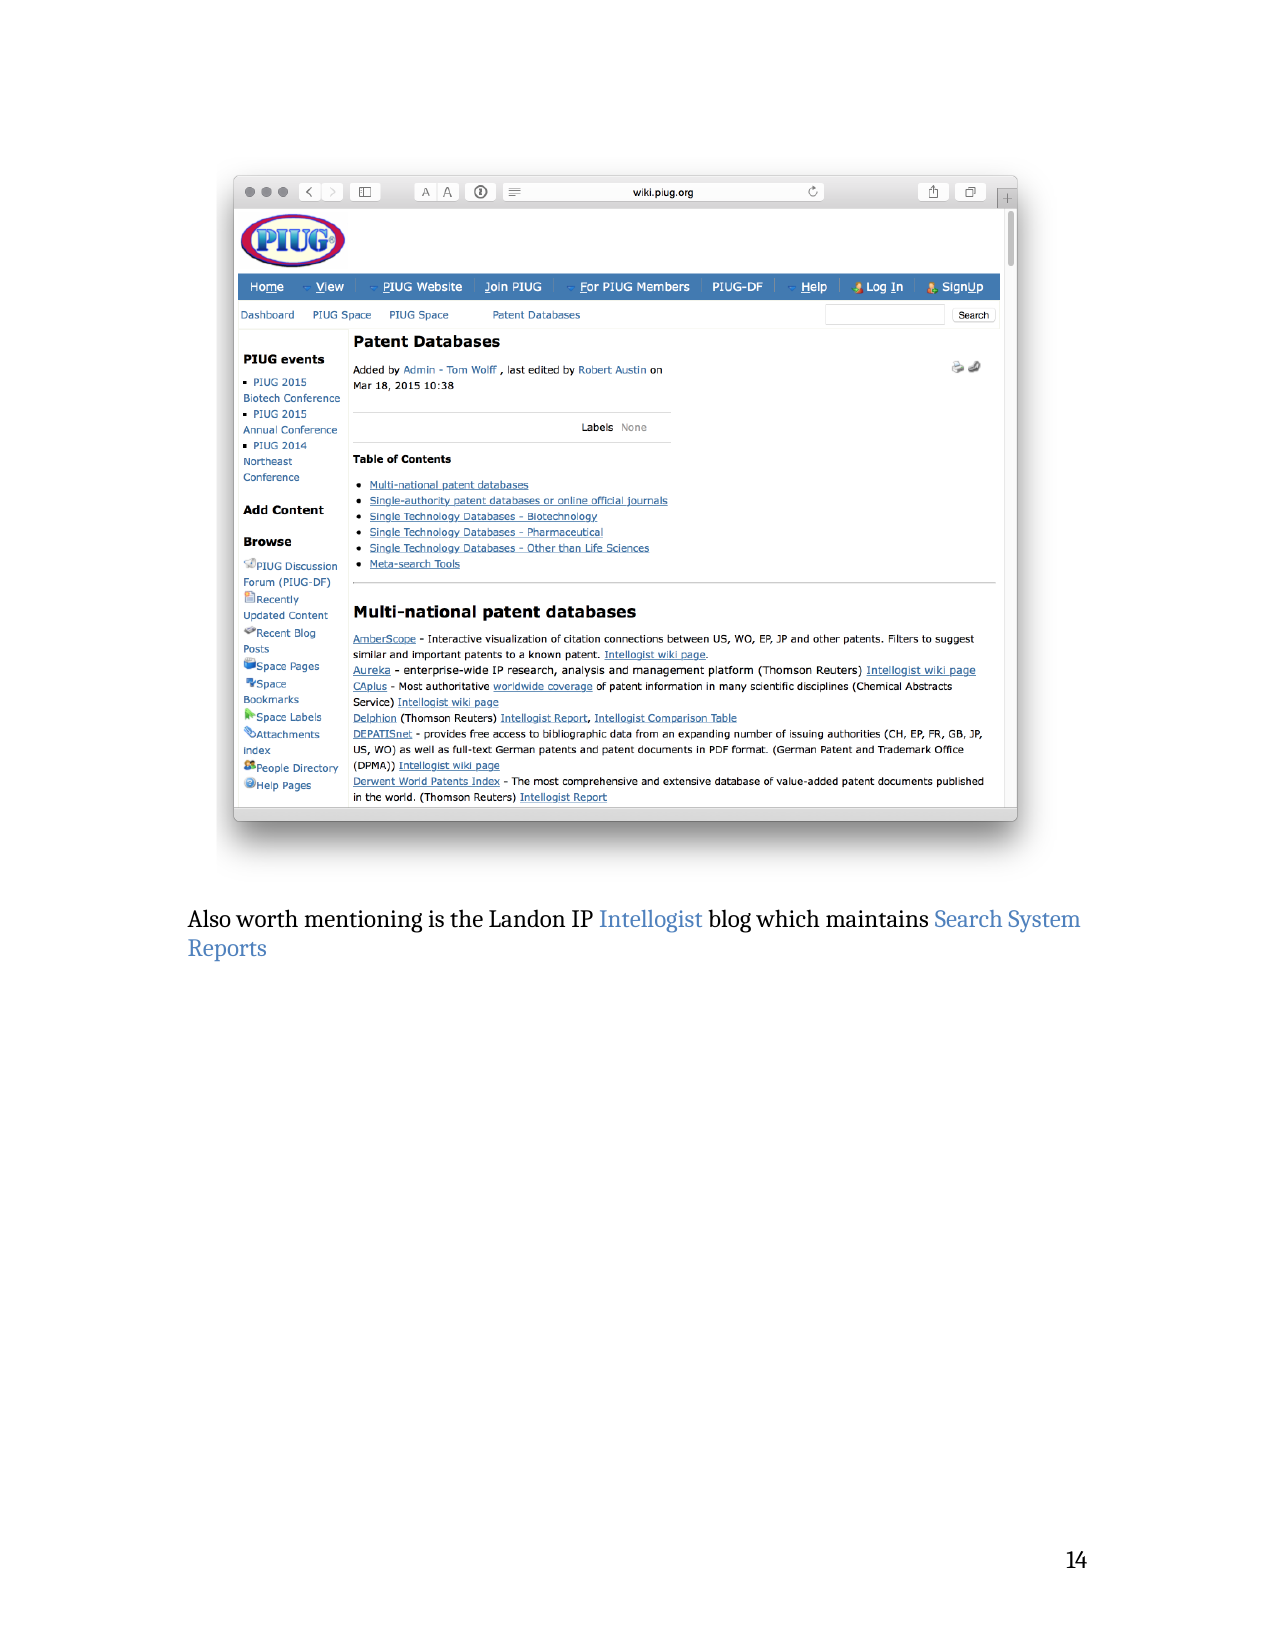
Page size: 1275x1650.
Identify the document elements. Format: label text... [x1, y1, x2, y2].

text Also worth mentioning is the Landon IP Intellogist blog which maintains Search System Reports [187, 905, 1087, 962]
picture [187, 150, 1063, 887]
